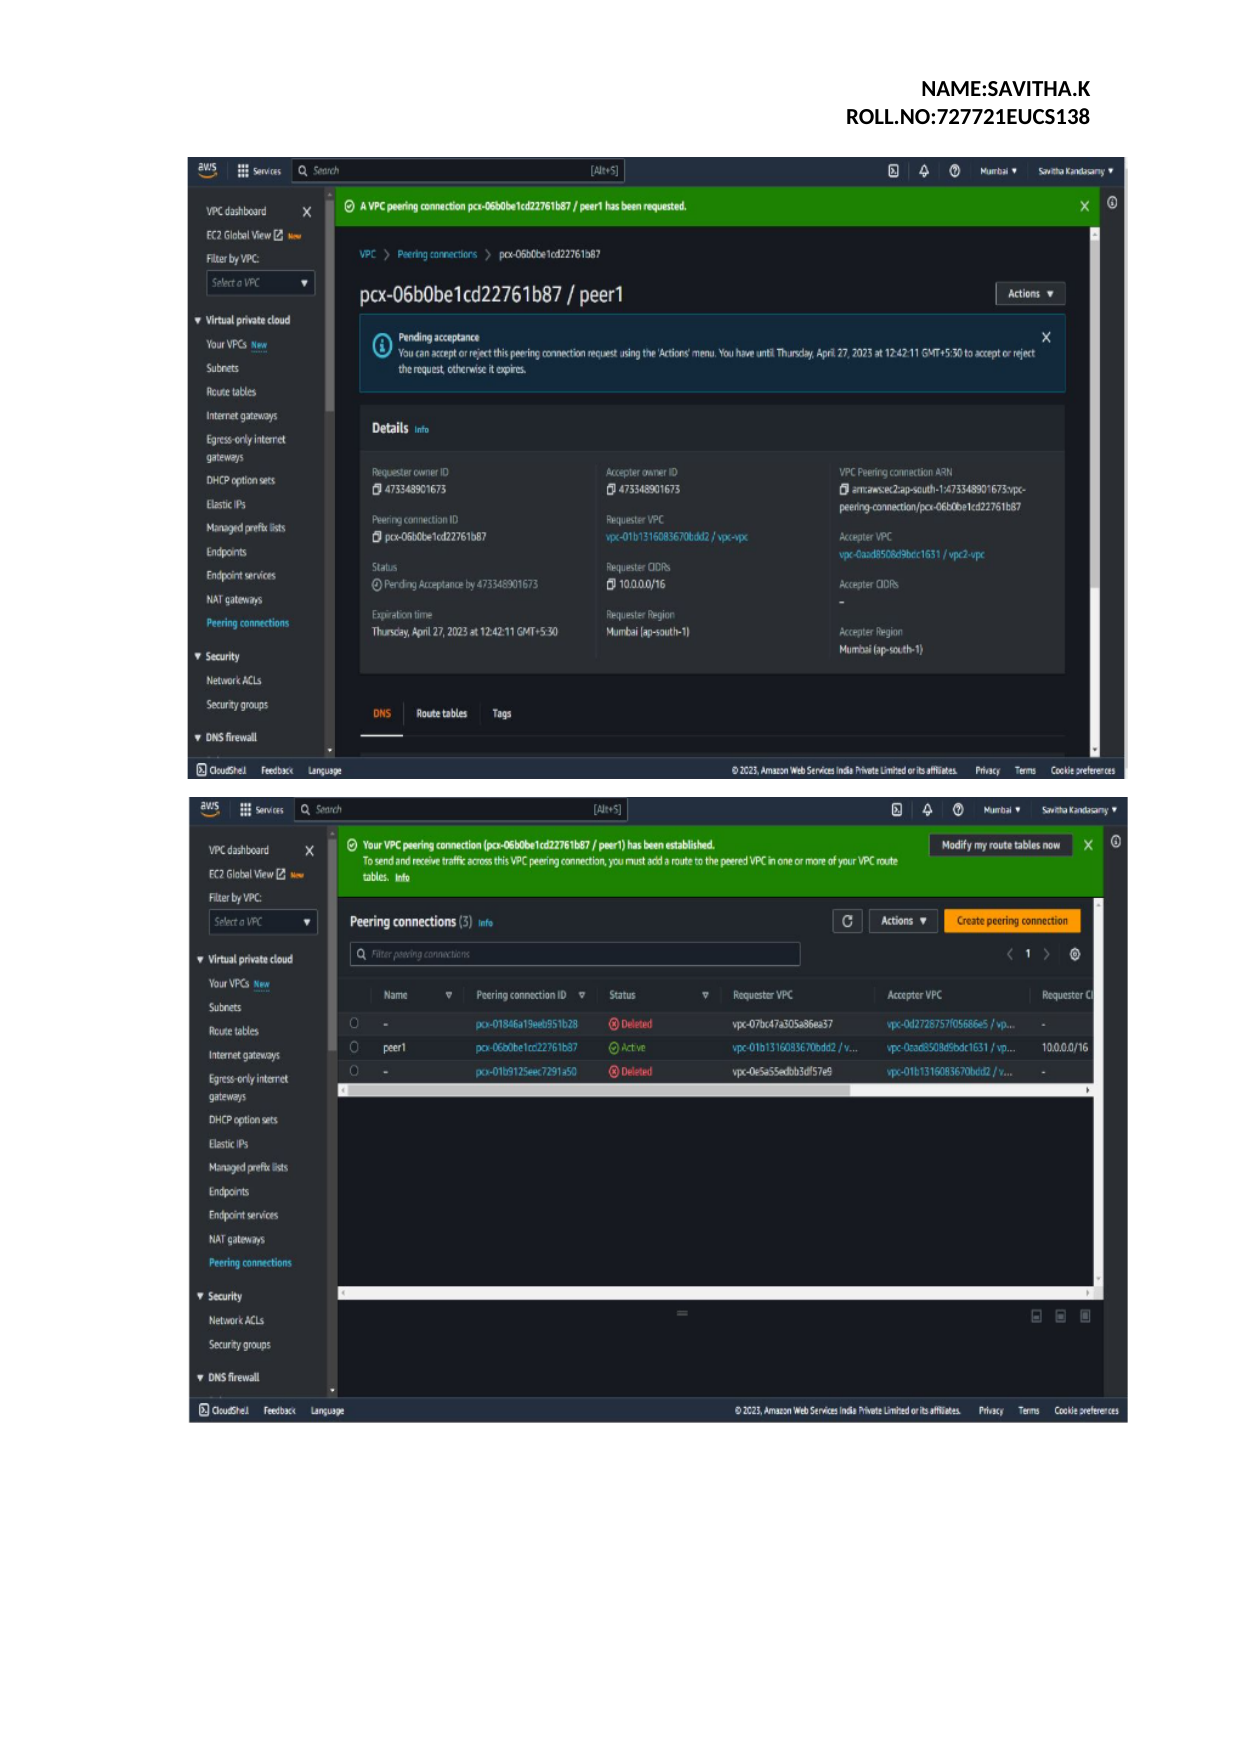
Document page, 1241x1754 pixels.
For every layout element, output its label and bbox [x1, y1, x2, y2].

picture [187, 157, 1128, 779]
picture [187, 797, 1128, 1424]
